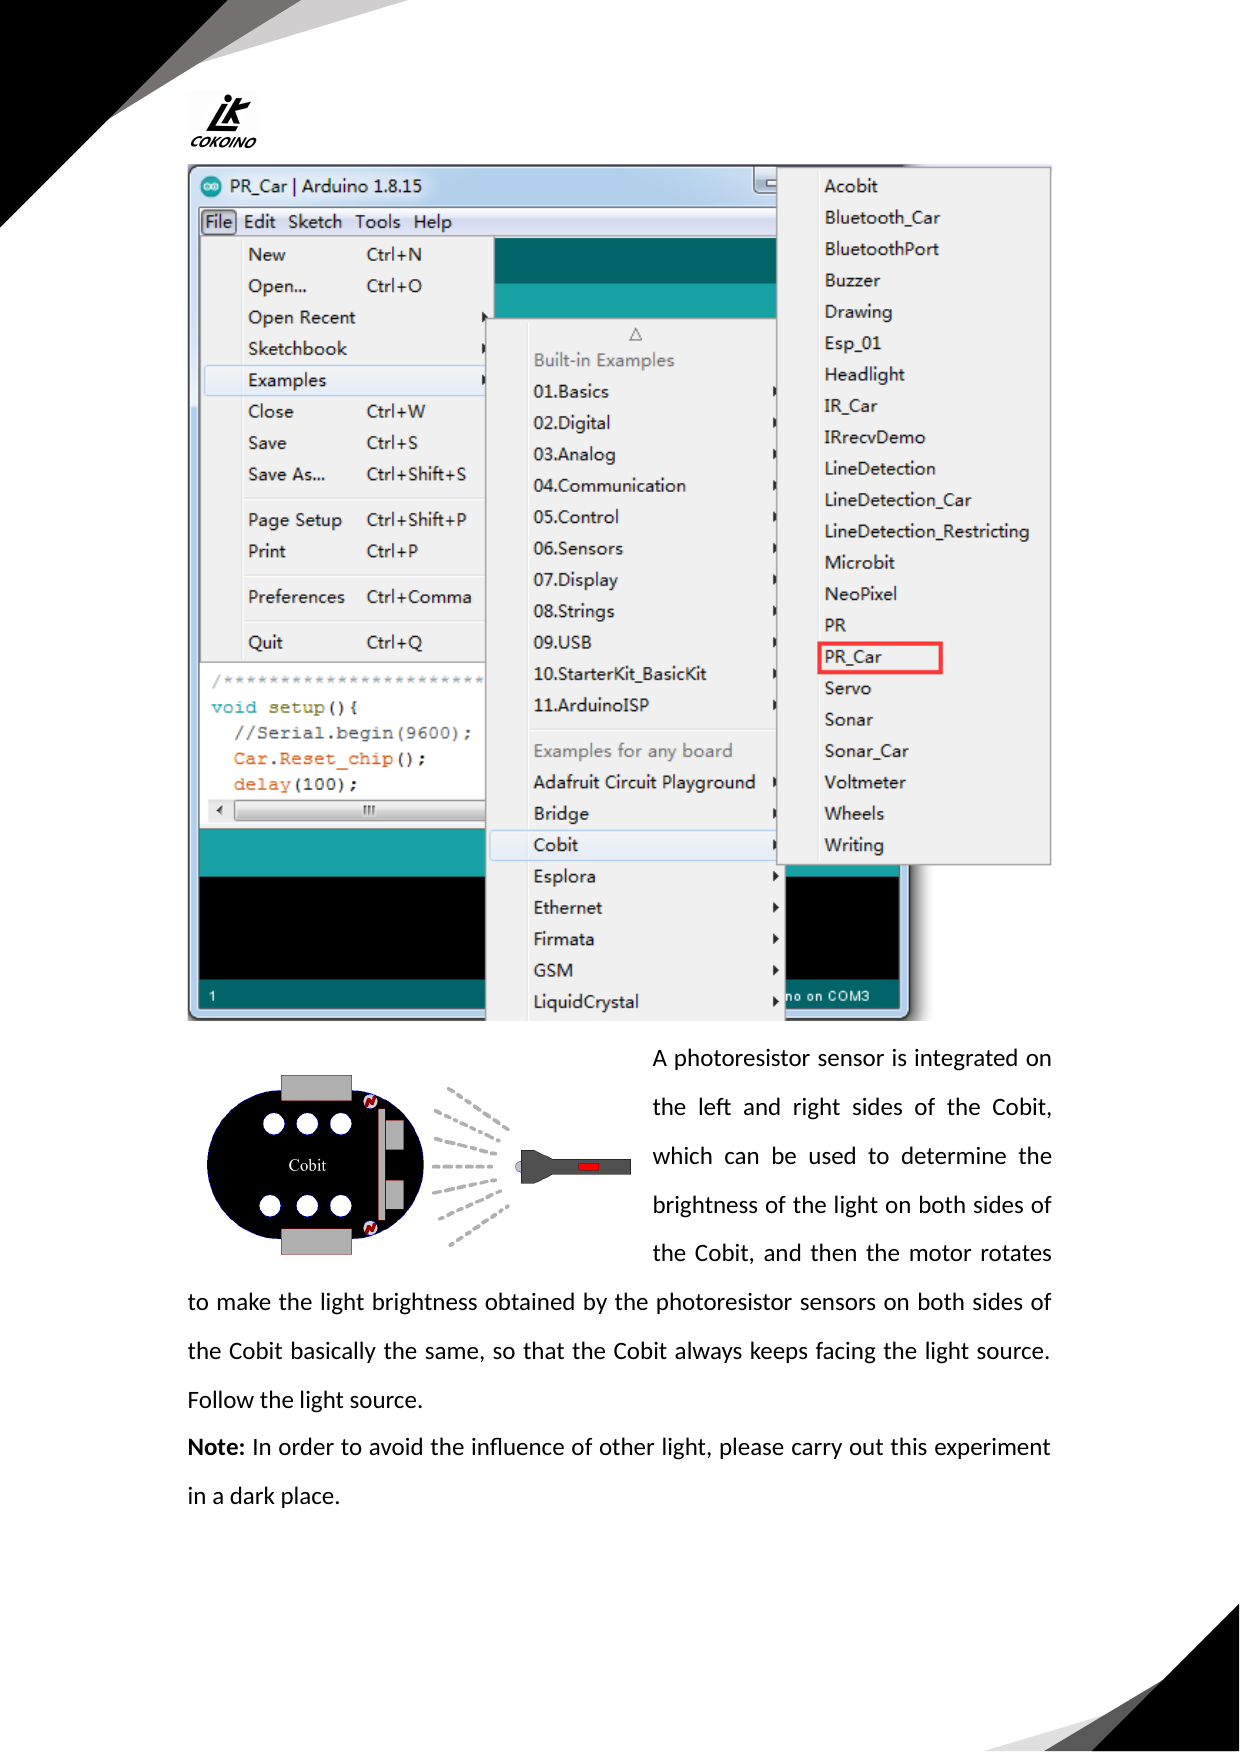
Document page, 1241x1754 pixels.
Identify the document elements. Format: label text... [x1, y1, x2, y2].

picture [204, 1072, 634, 1257]
text A photoresistor sensor is integrated on the left and right sides of the Cobit, which can be used to determine the brightness of the light on both sides of the Cobit, and then the motor rotates to make the light brightness obtained by the photoresistor sensors on both sides of the Cobit basically the same, so that the Cobit always keeps facing the light source. Follow the light source. [187, 1042, 1053, 1415]
text Note: In order to avoid the influence of other light, please carry out this experiment in a dark place. [187, 1431, 1053, 1512]
picture [187, 164, 1053, 1021]
picture [187, 90, 259, 153]
